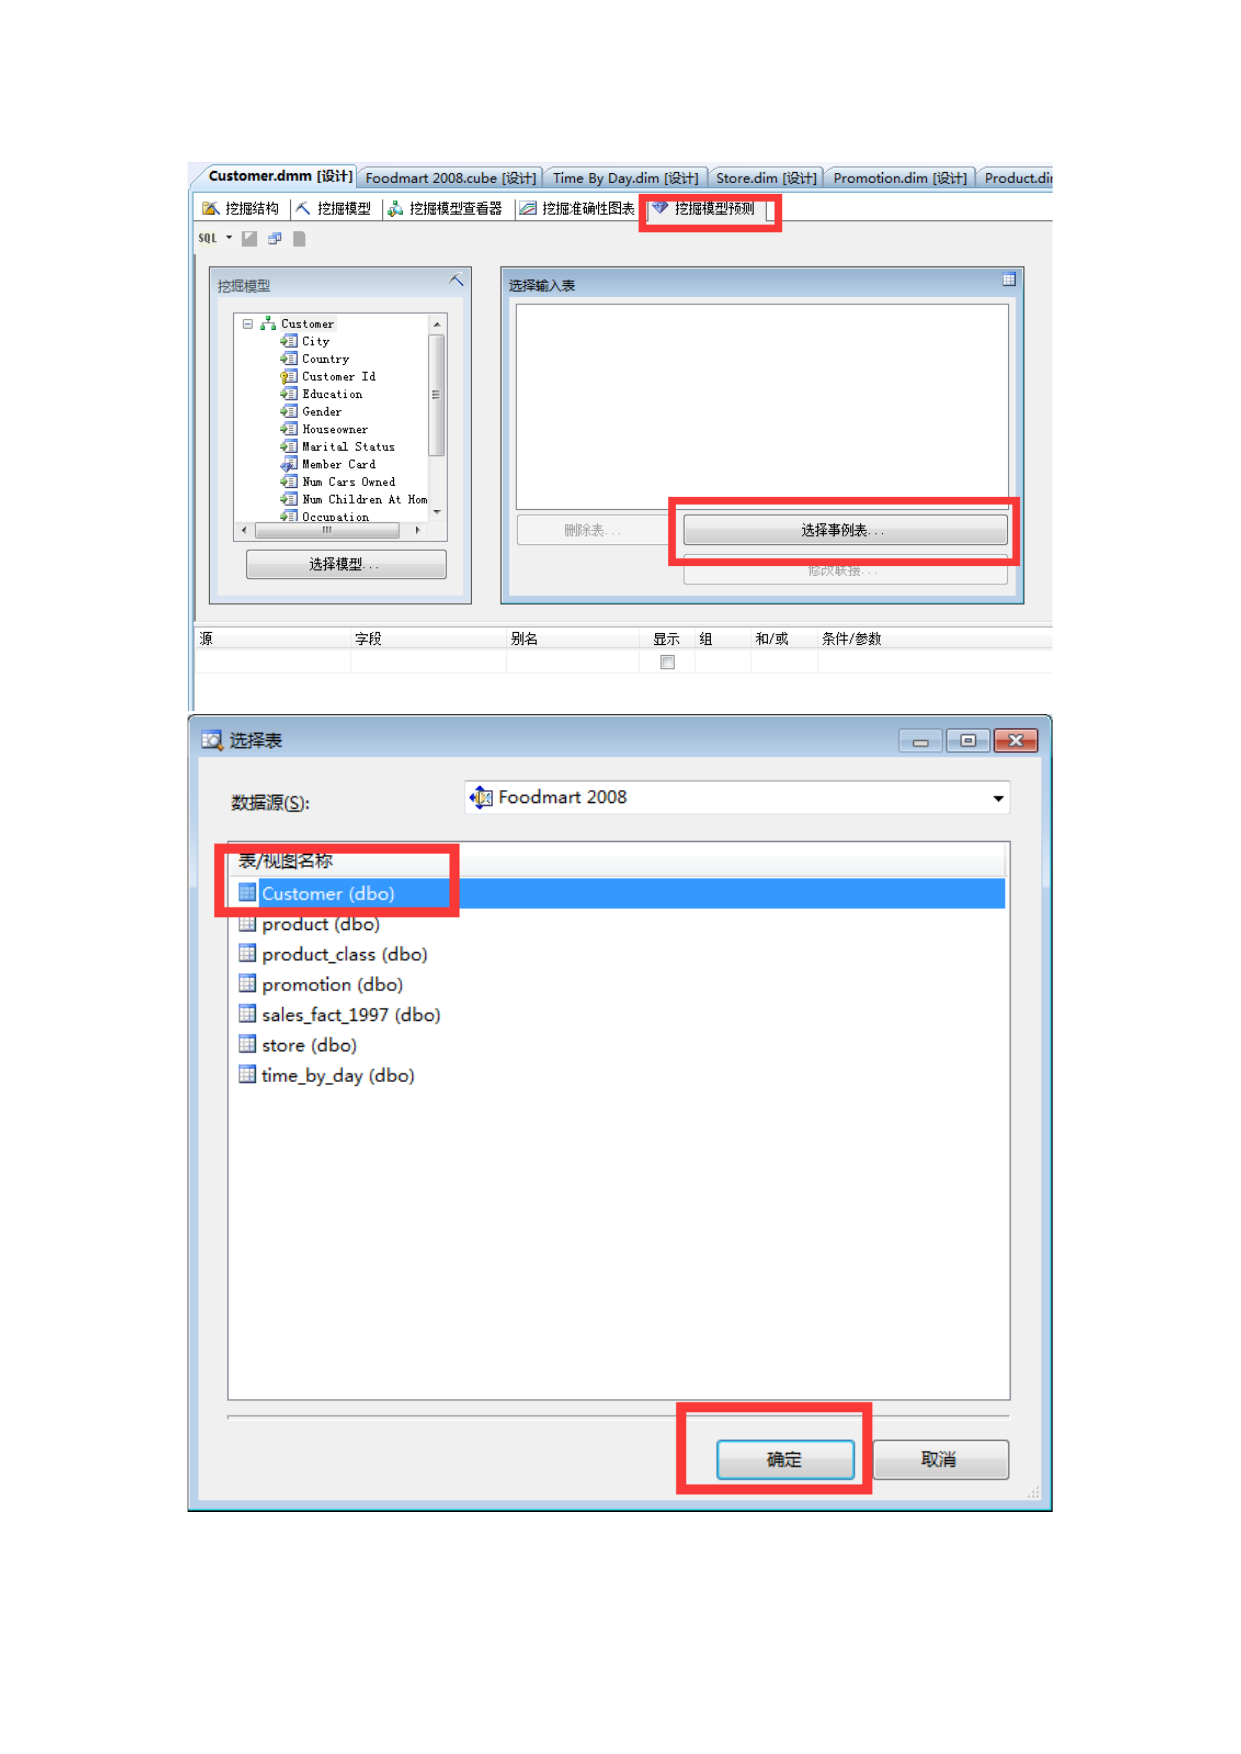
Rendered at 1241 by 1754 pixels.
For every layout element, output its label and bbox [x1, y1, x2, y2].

picture [187, 714, 1053, 1512]
picture [187, 162, 1053, 711]
